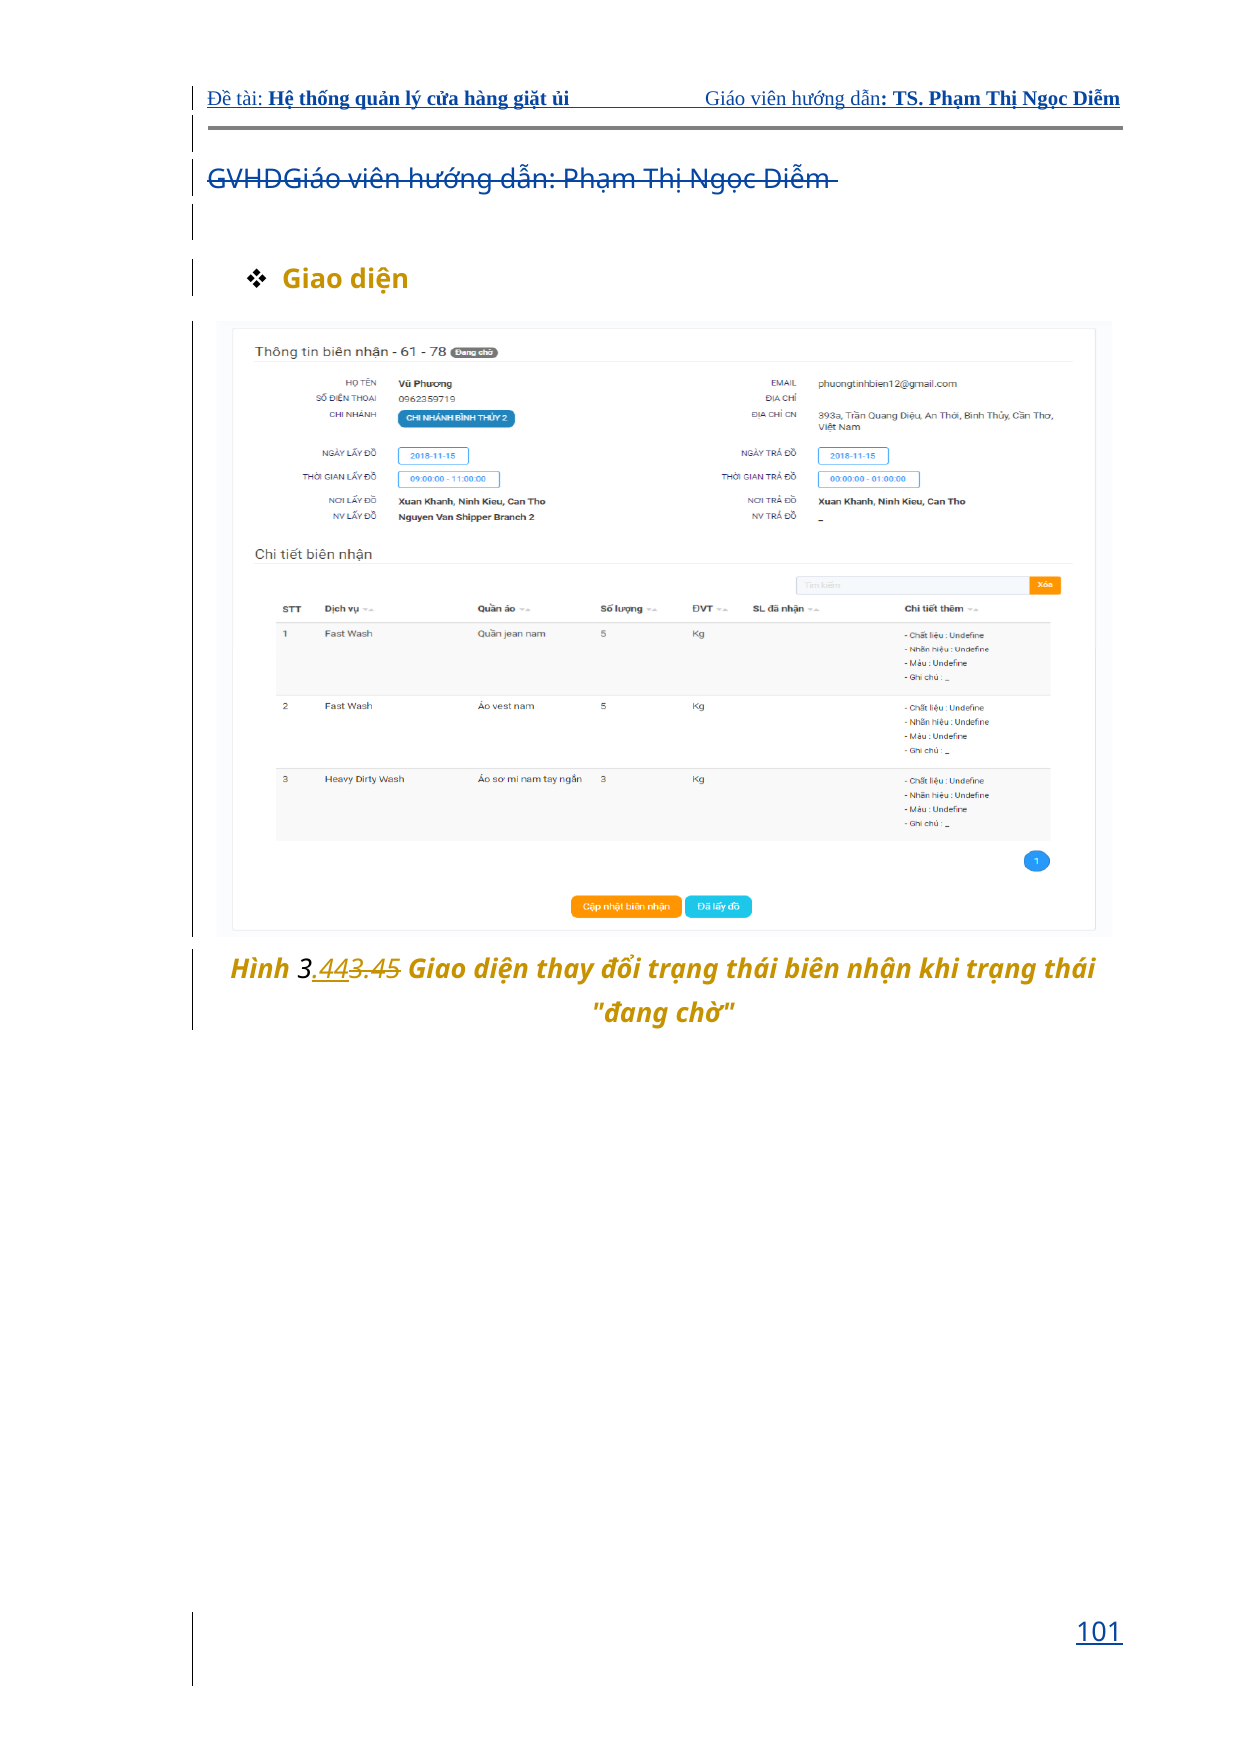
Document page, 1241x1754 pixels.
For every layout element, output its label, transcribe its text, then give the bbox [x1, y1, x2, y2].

subtitle Giao diện [244, 259, 1122, 296]
picture [216, 321, 1113, 937]
text Hình 3 Giao diện thay đổi trạng thái biên nhận khi trạng thái "đang chờ" [207, 949, 1122, 1030]
